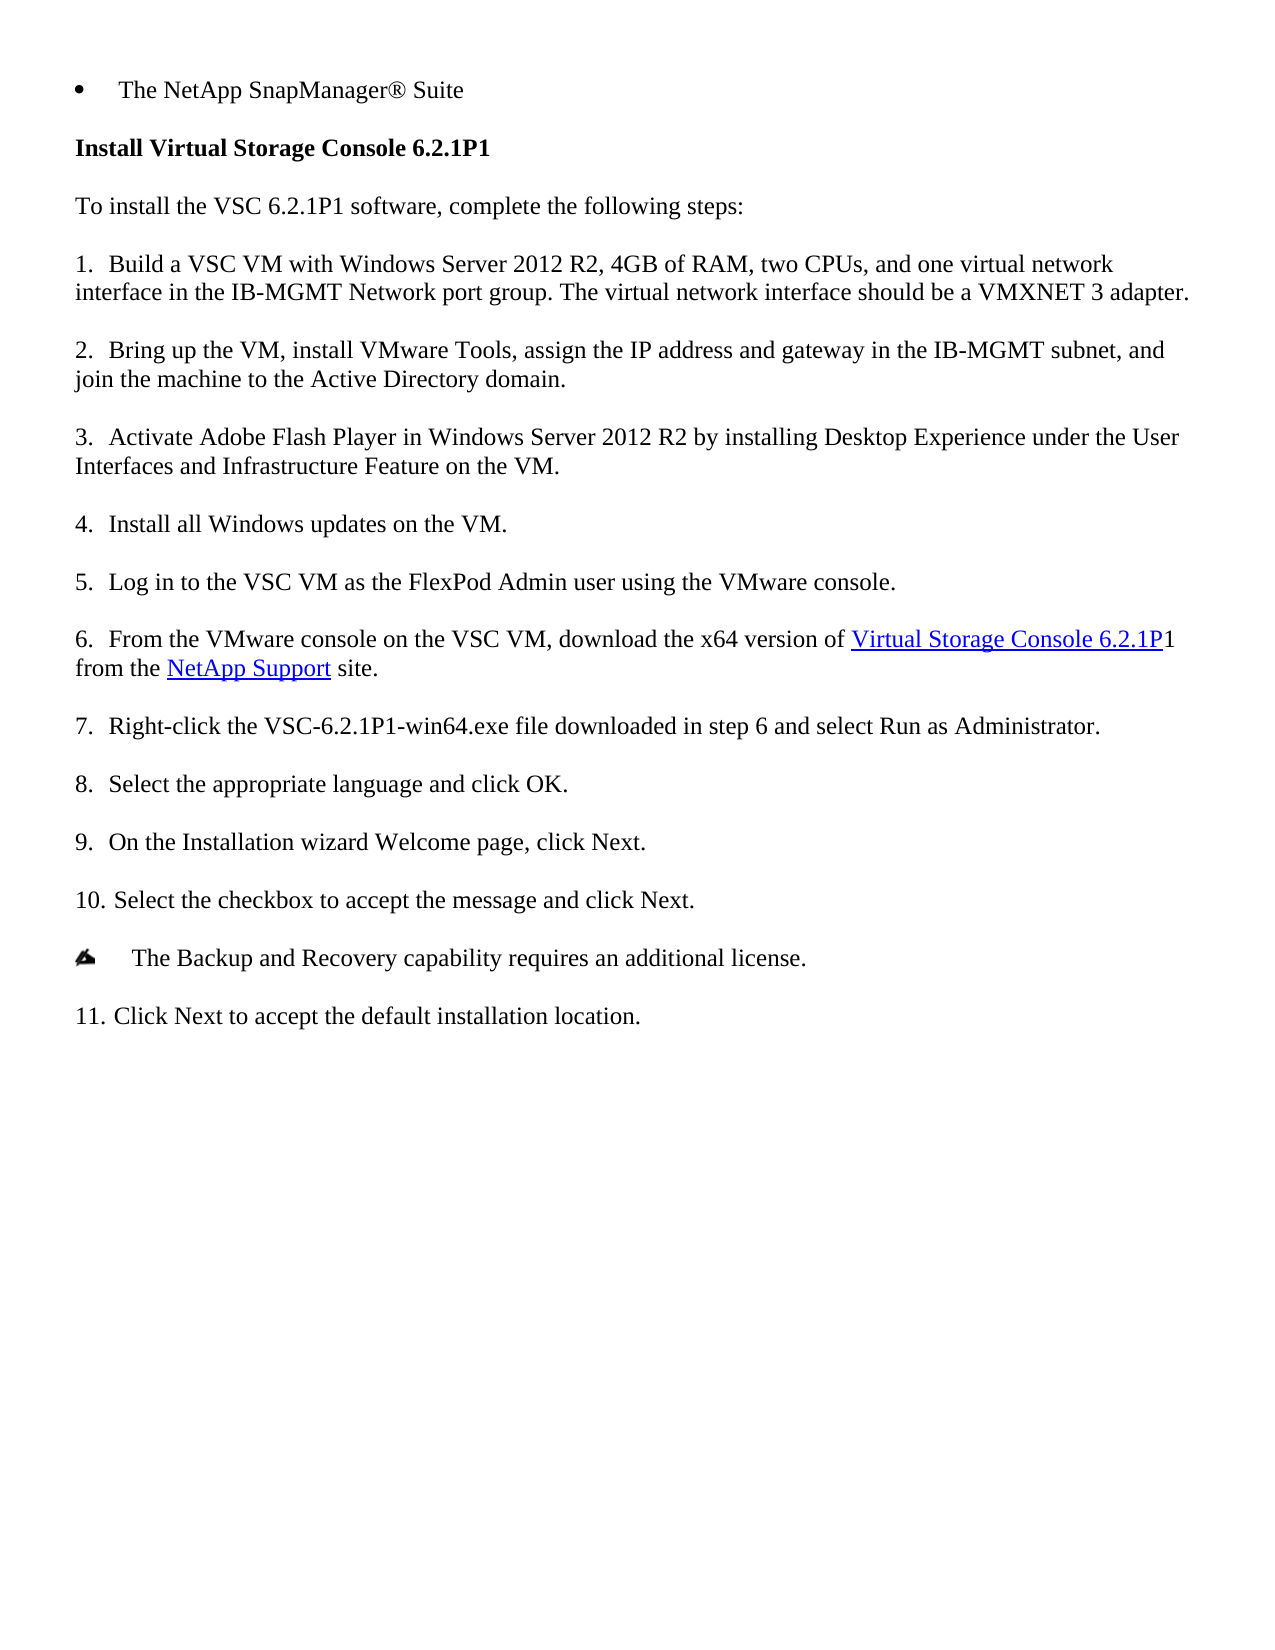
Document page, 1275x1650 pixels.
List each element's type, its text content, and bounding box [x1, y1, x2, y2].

text 5. Log in to the VSC VM as the FlexPod Admin user using the VMware console. [75, 567, 1200, 595]
text 1. Build a VSC VM with Windows Server 2012 R2, 4GB of RAM, two CPUs, and one virtual network interface in the IB-MGMT Network port group. The virtual network interface should be a VMXNET 3 adapter. [75, 249, 1200, 306]
text 3. Activate Adobe Flash Player in Windows Server 2012 R2 by installing Desktop Experience under the User Interfaces and Infrastructure Feature on the VM. [75, 422, 1200, 479]
text 10. Select the checkbox to accept the message and click Next. [75, 885, 1200, 914]
text  The NetApp SnapManager® Suite [75, 75, 1200, 104]
text 2. Bring up the VM, install VMware Tools, assign the IP address and gateway in the IB-MGMT subnet, and join the machine to the Active Directory domain. [75, 335, 1200, 393]
text To install the VSC 6.2.1P1 software, complete the following steps: [75, 191, 1200, 219]
text The Backup and Recovery capability requires an additional license. [75, 943, 1200, 972]
text 8. Select the appropriate language and click OK. [75, 769, 1200, 798]
text 6. From the VMware console on the VSC VM, download the x64 version of Virtual Storage Console 6.2.1P1 from the NetApp Support site. [75, 624, 1200, 682]
text 11. Click Next to accept the default installation location. [75, 1001, 1200, 1029]
text 9. On the Installation wizard Welcome page, click Next. [75, 827, 1200, 856]
text Install Virtual Storage Console 6.2.1P1 [75, 133, 1200, 162]
text 4. Install all Windows updates on the VM. [75, 509, 1200, 537]
text 7. Right-click the VSC-6.2.1P1-win64.exe file downloaded in step 6 and select Run as Administrator. [75, 711, 1200, 740]
picture [75, 948, 95, 967]
